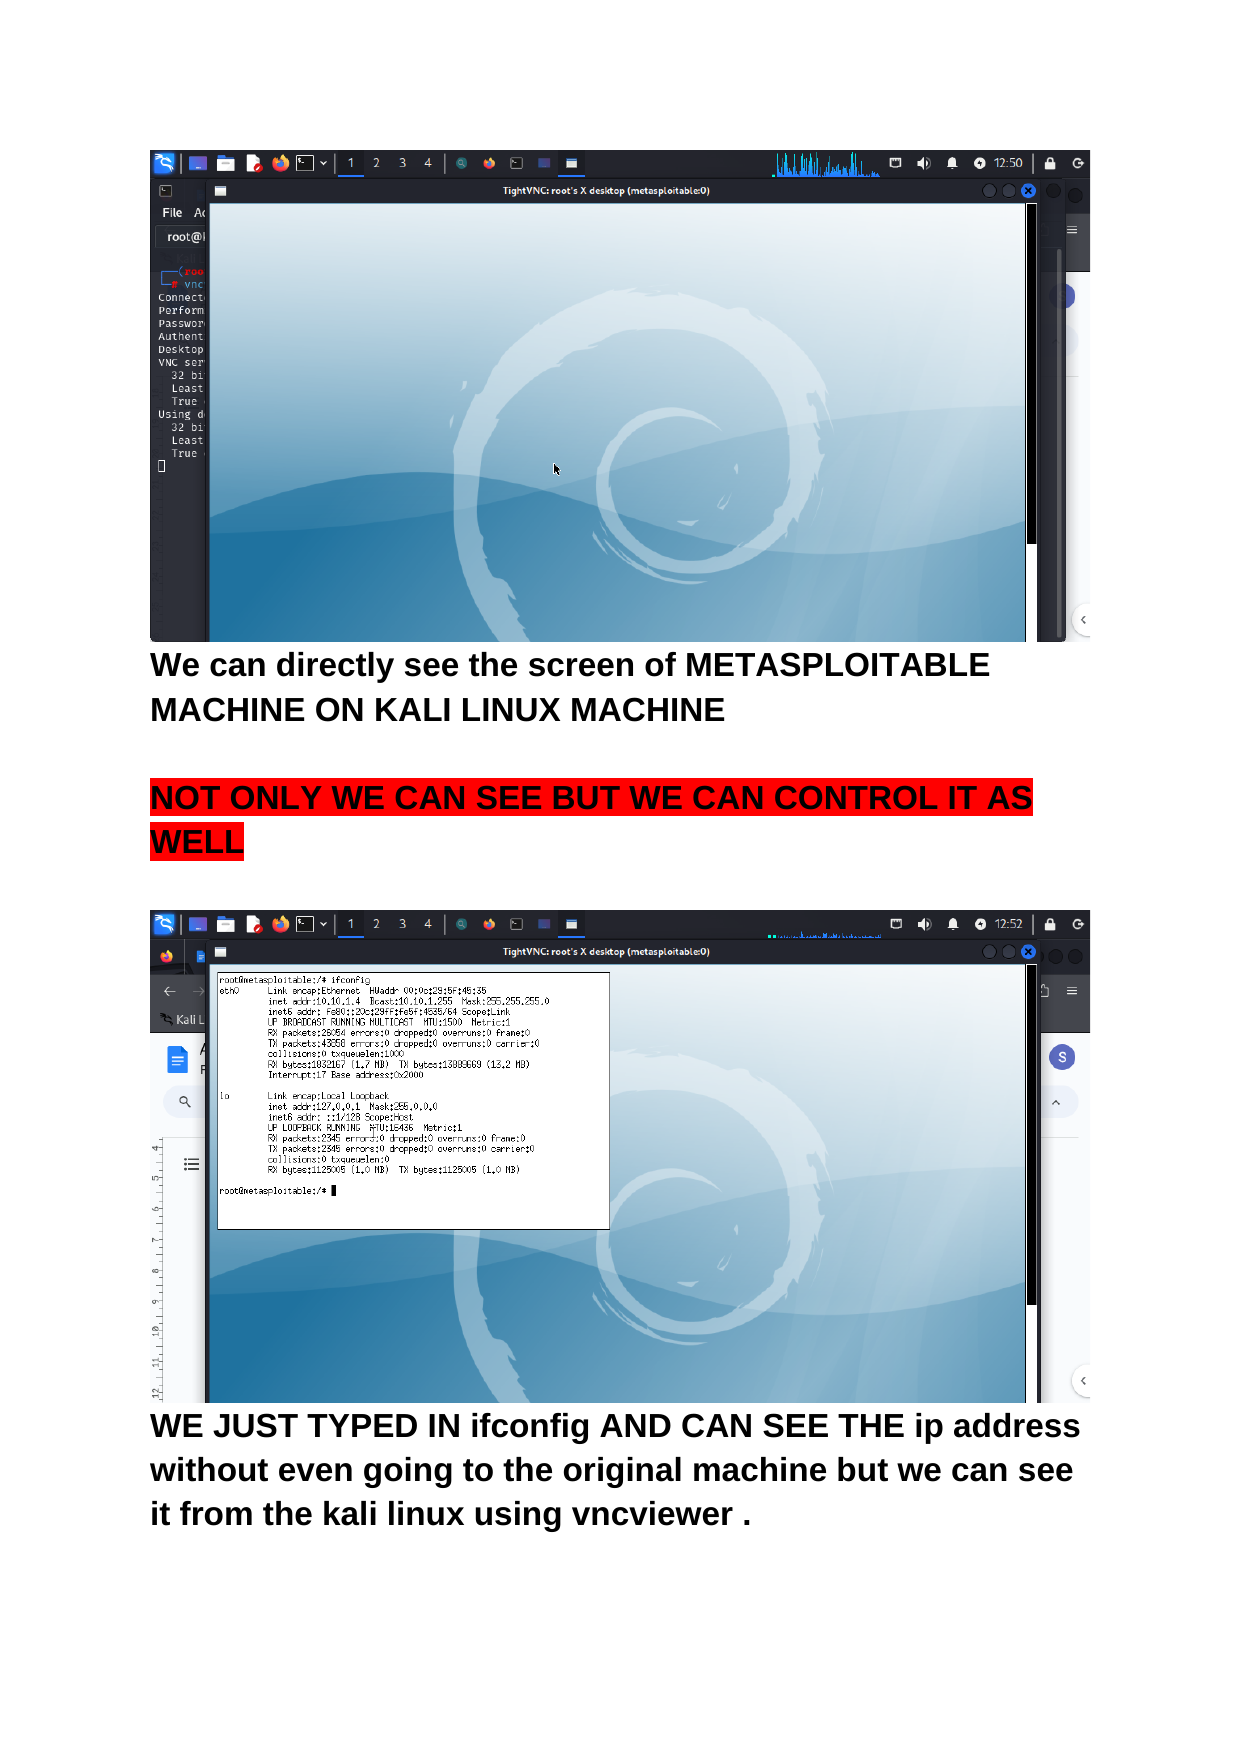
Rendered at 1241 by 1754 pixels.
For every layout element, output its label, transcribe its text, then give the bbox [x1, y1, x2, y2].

text WE JUST TYPED IN ifconfig AND CAN SEE THE ip address without even going to the original machine but we can see it from the kali linux using vncviewer . [150, 1406, 1090, 1533]
picture [150, 910, 1091, 1403]
picture [150, 150, 1091, 642]
text NOT ONLY WE CAN SEE BUT WE CAN CONTROL IT AS WELL [150, 778, 1090, 861]
text We can directly see the screen of METASPLOITABLE MACHINE ON KALI LINUX MACHINE [150, 646, 1090, 728]
